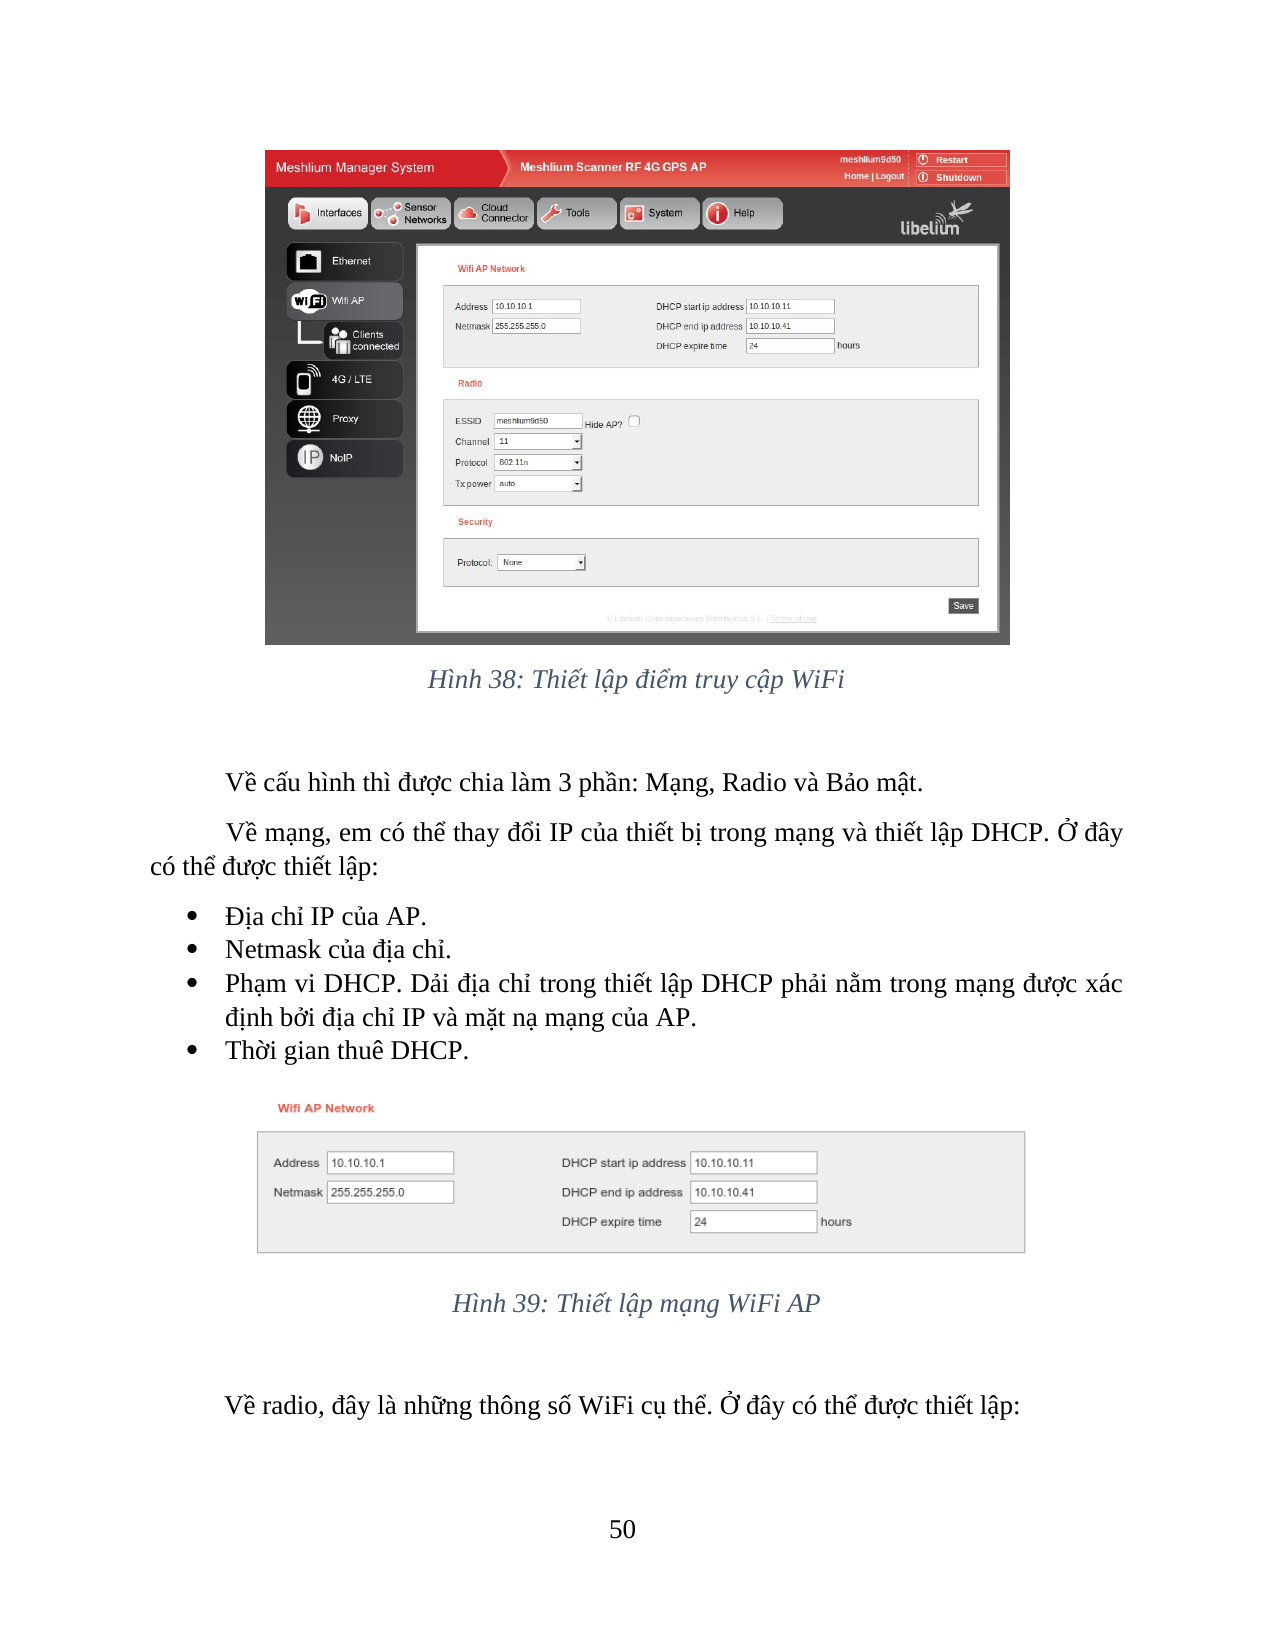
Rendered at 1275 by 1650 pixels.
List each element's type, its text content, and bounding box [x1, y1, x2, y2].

list Địa chỉ IP của AP. [187, 900, 1125, 931]
picture [265, 150, 1010, 645]
picture [234, 1085, 1041, 1269]
text Về radio, đây là những thông số WiFi cụ thể. Ở đây có thể được thiết lập: [150, 1389, 1125, 1421]
text Về mạng, em có thể thay đổi IP của thiết bị trong mạng và thiết lập DHCP. Ở đây có thể được thiết lập: [150, 816, 1125, 881]
text Về cấu hình thì được chia làm 3 phần: Mạng, Radio và Bảo mật. [150, 766, 1125, 797]
list Phạm vi DHCP. Dải địa chỉ trong thiết lập DHCP phải nằm trong mạng được xác định bởi địa chỉ IP và mặt nạ mạng của AP. [187, 967, 1125, 1032]
list Netmask của địa chỉ. [187, 933, 1125, 965]
list Thời gian thuê DHCP. [187, 1034, 1125, 1066]
